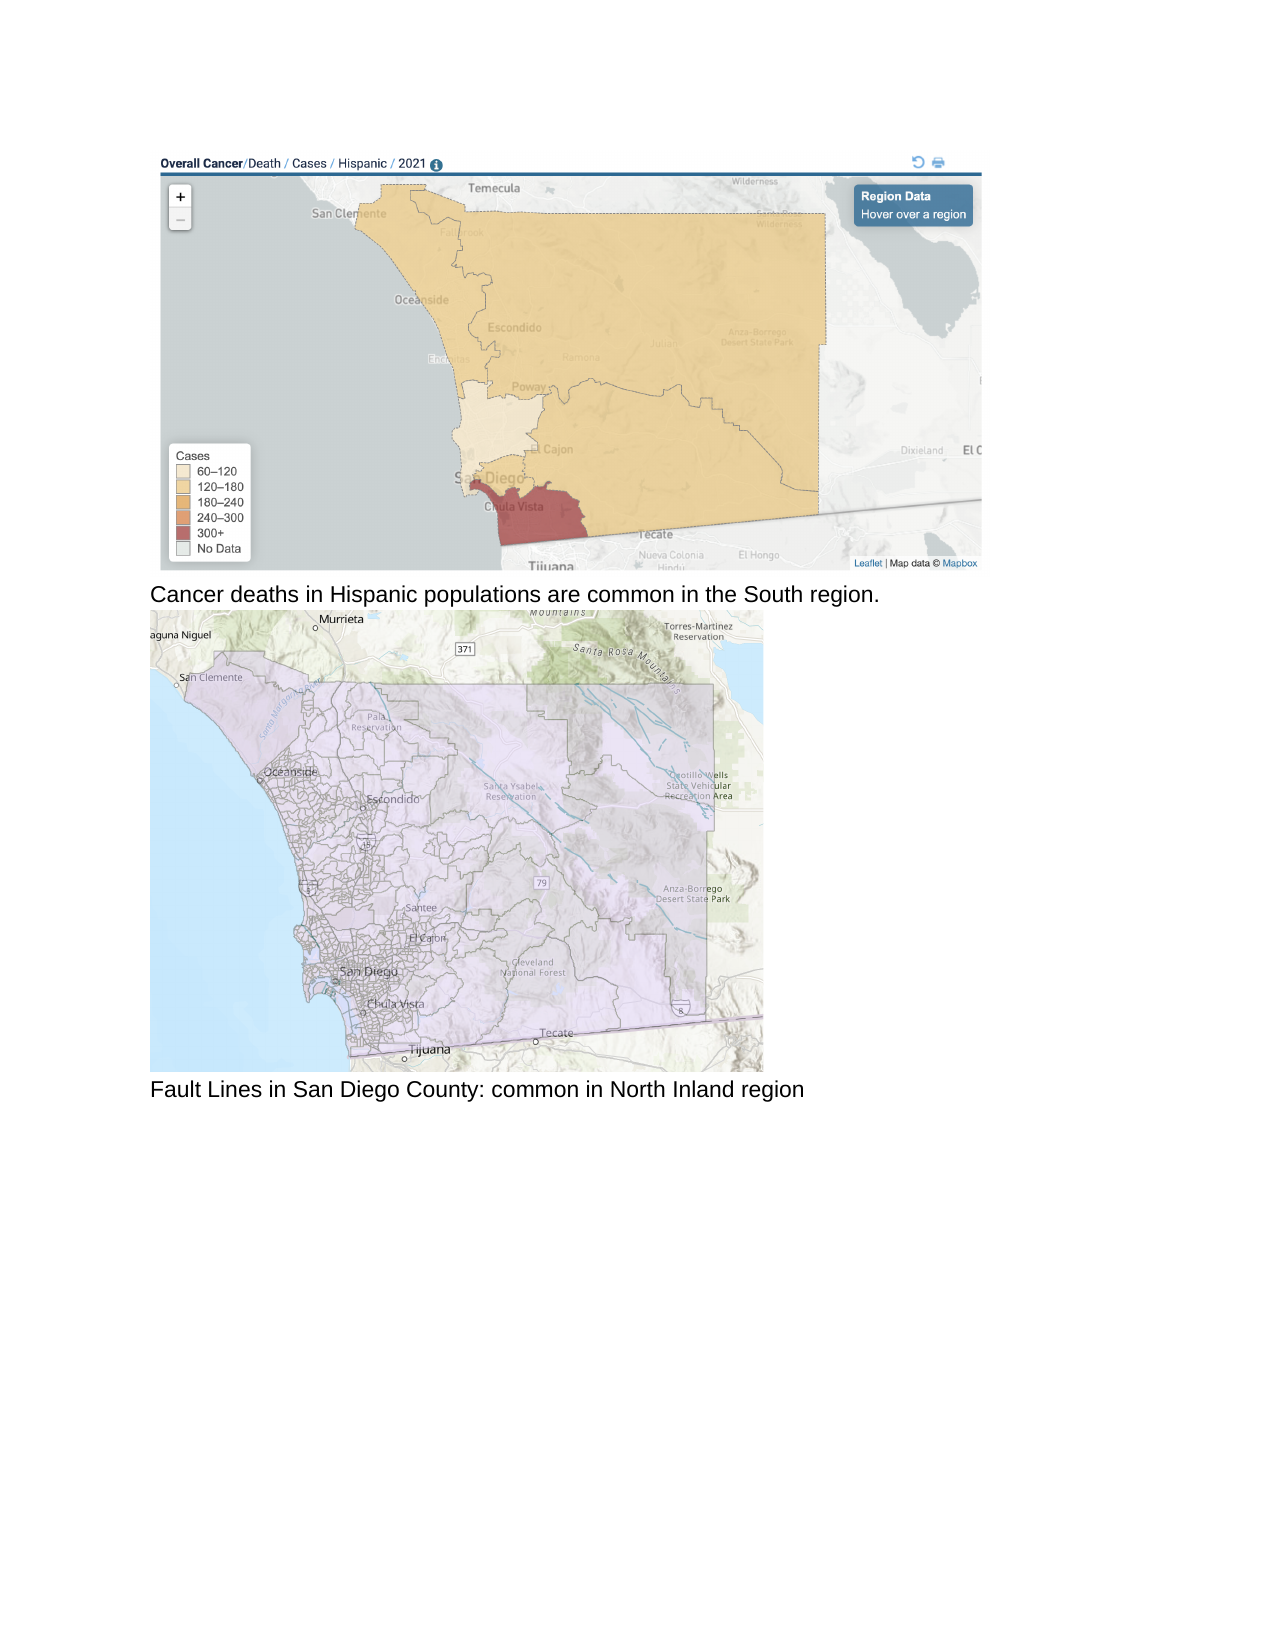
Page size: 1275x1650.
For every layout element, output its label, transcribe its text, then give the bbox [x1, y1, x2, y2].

text Fault Lines in San Diego County: common in North Inland region [150, 1076, 1125, 1102]
picture [150, 610, 764, 1072]
text Cancer deaths in Hispanic populations are common in the South region. [150, 581, 1125, 607]
picture [150, 150, 990, 577]
